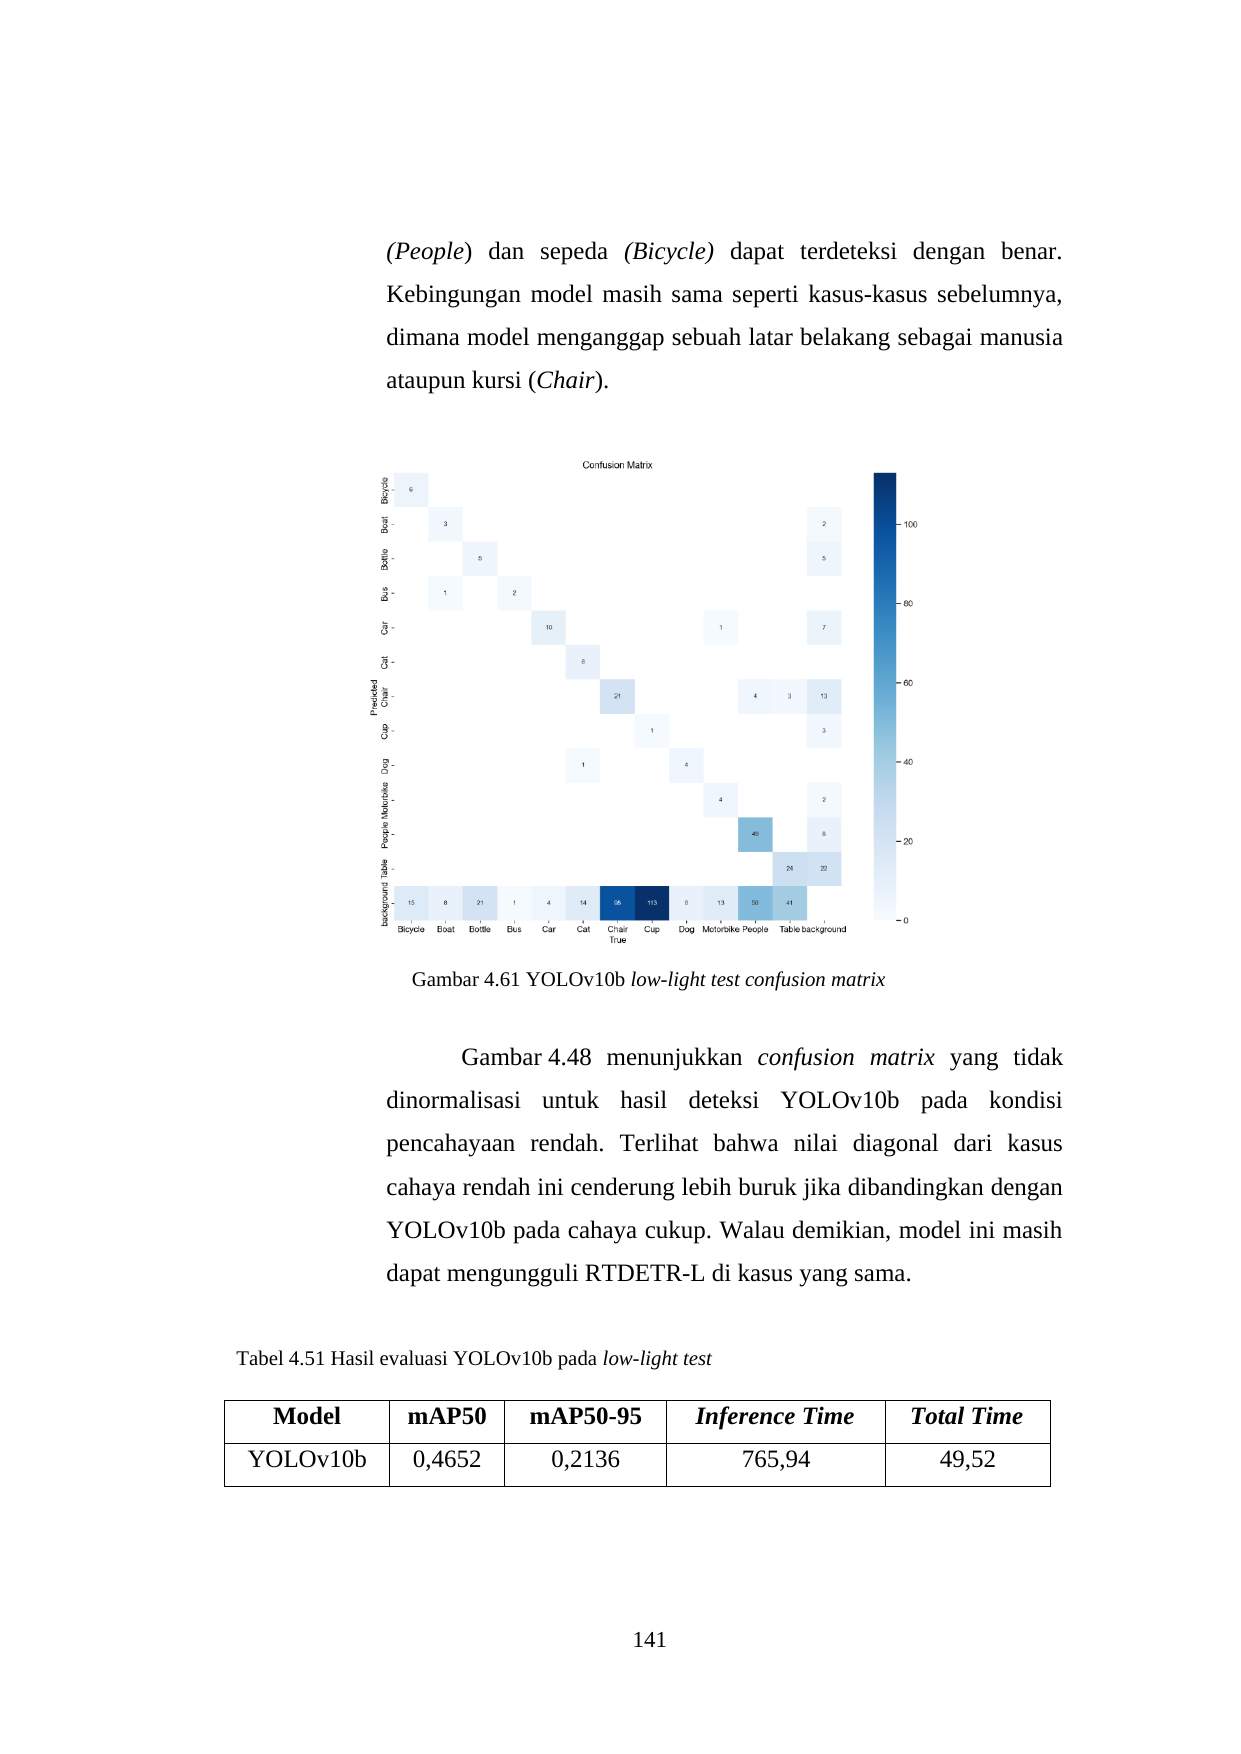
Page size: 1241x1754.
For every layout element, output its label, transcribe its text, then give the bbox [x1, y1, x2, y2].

table_header Total Time [886, 1401, 1050, 1443]
table_header mAP50 [390, 1401, 504, 1443]
picture [311, 451, 981, 954]
table_cell YOLOv10b [225, 1444, 389, 1486]
table_header Model [225, 1401, 389, 1443]
table_cell 49,52 [886, 1444, 1050, 1486]
table_cell 0,2136 [505, 1444, 666, 1486]
table_header mAP50-95 [505, 1401, 666, 1443]
text Gambar 4.48 menunjukkan confusion matrix yang tidak dinormalisasi untuk hasil deteksi YOLOv10b pada kondisi pencahayaan rendah. Terlihat bahwa nilai diagonal dari kasus cahaya rendah ini cenderung lebih buruk jika dibandingkan dengan YOLOv10b pada cahaya cukup. Walau demikian, model ini masih dapat mengungguli RTDETR-L di kasus yang sama. [386, 1042, 1063, 1287]
table_cell 765,94 [667, 1444, 885, 1486]
table_cell 0,4652 [390, 1444, 504, 1486]
table_header Inference Time [667, 1401, 885, 1443]
